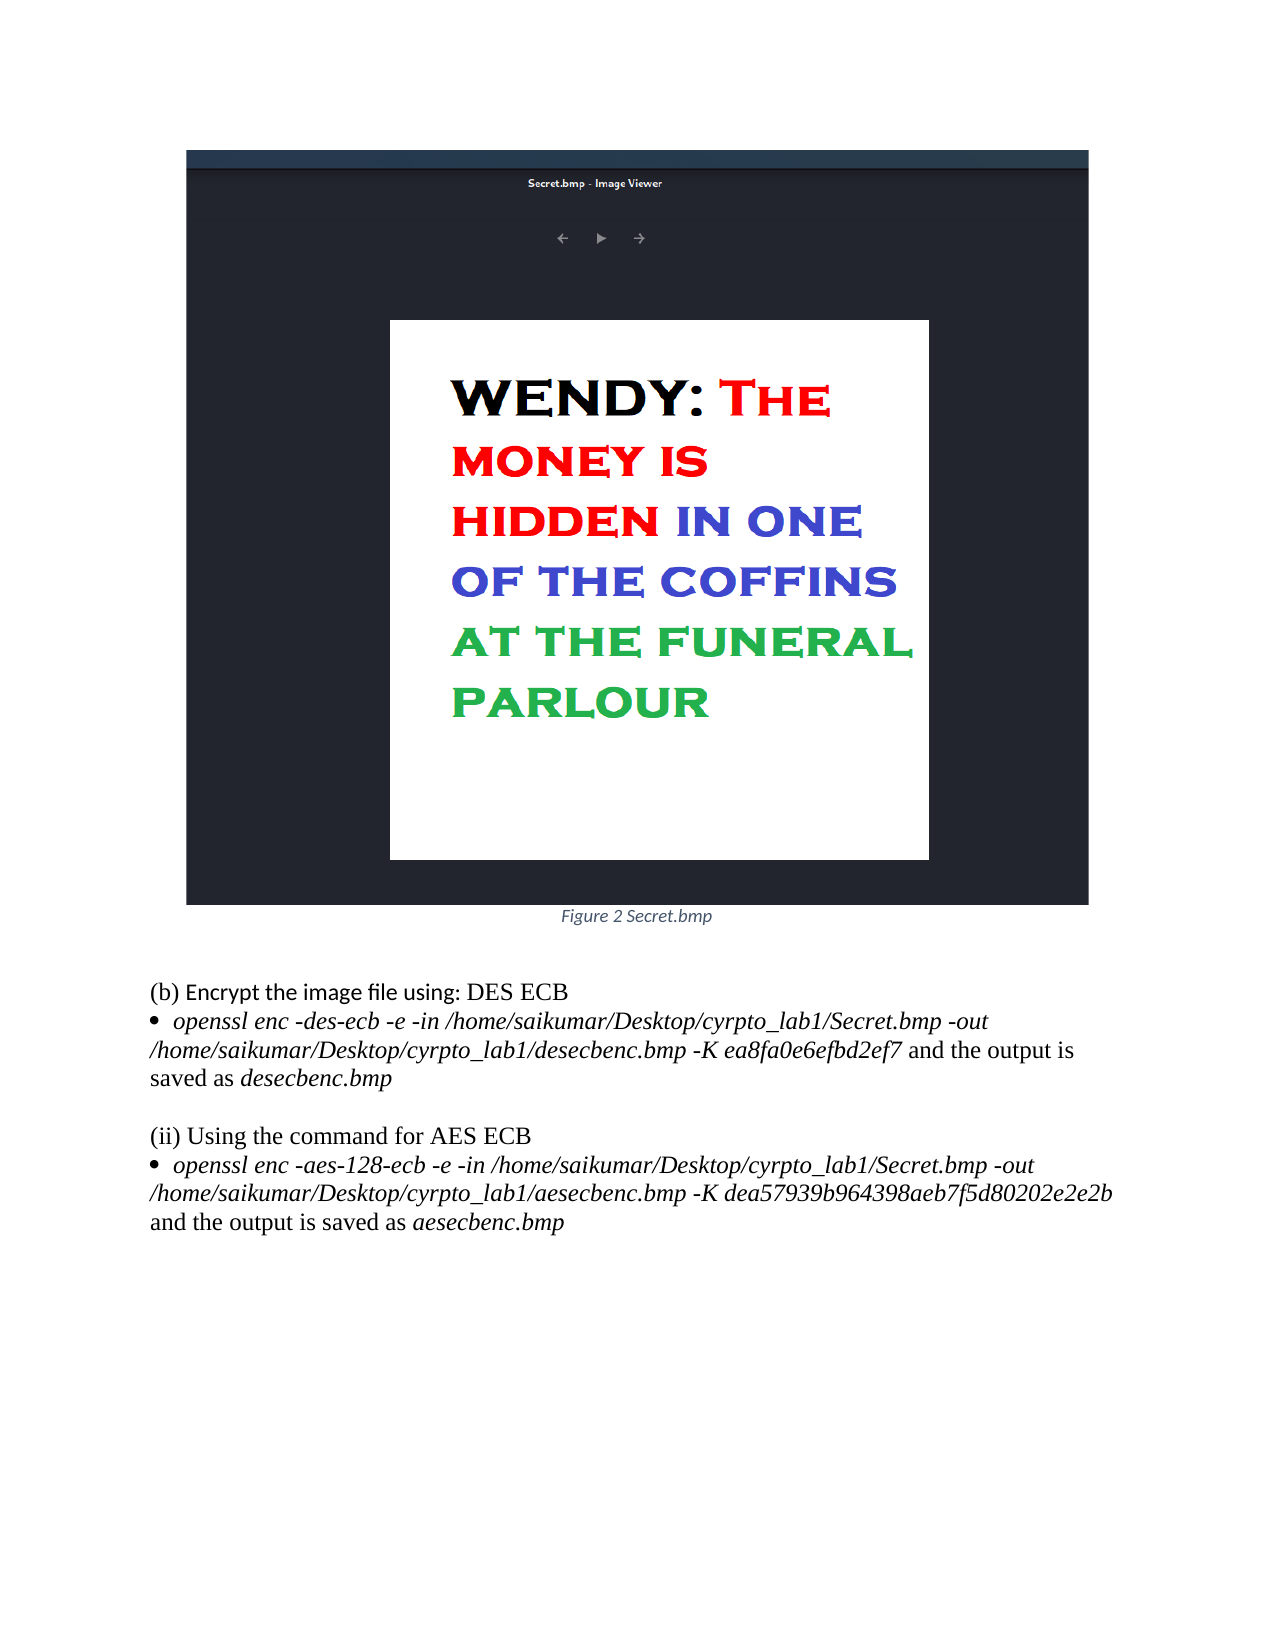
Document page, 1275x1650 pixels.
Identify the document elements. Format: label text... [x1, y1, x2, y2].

text (b) Encrypt the image file using: DES ECB [150, 977, 1125, 1006]
text (ii) Using the command for AES ECB [150, 1121, 1125, 1150]
text  openssl enc -des-ecb -e -in /home/saikumar/Desktop/cyrpto_lab1/Secret.bmp -out /home/saikumar/Desktop/cyrpto_lab1/desecbenc.bmp -K ea8fa0e6efbd2ef7 and the output is saved as desecbenc.bmp [150, 1006, 1125, 1092]
picture [186, 150, 1089, 905]
text  openssl enc -aes-128-ecb -e -in /home/saikumar/Desktop/cyrpto_lab1/Secret.bmp -out /home/saikumar/Desktop/cyrpto_lab1/aesecbenc.bmp -K dea57939b964398aeb7f5d80202e2e2b and the output is saved as aesecbenc.bmp [150, 1150, 1125, 1236]
